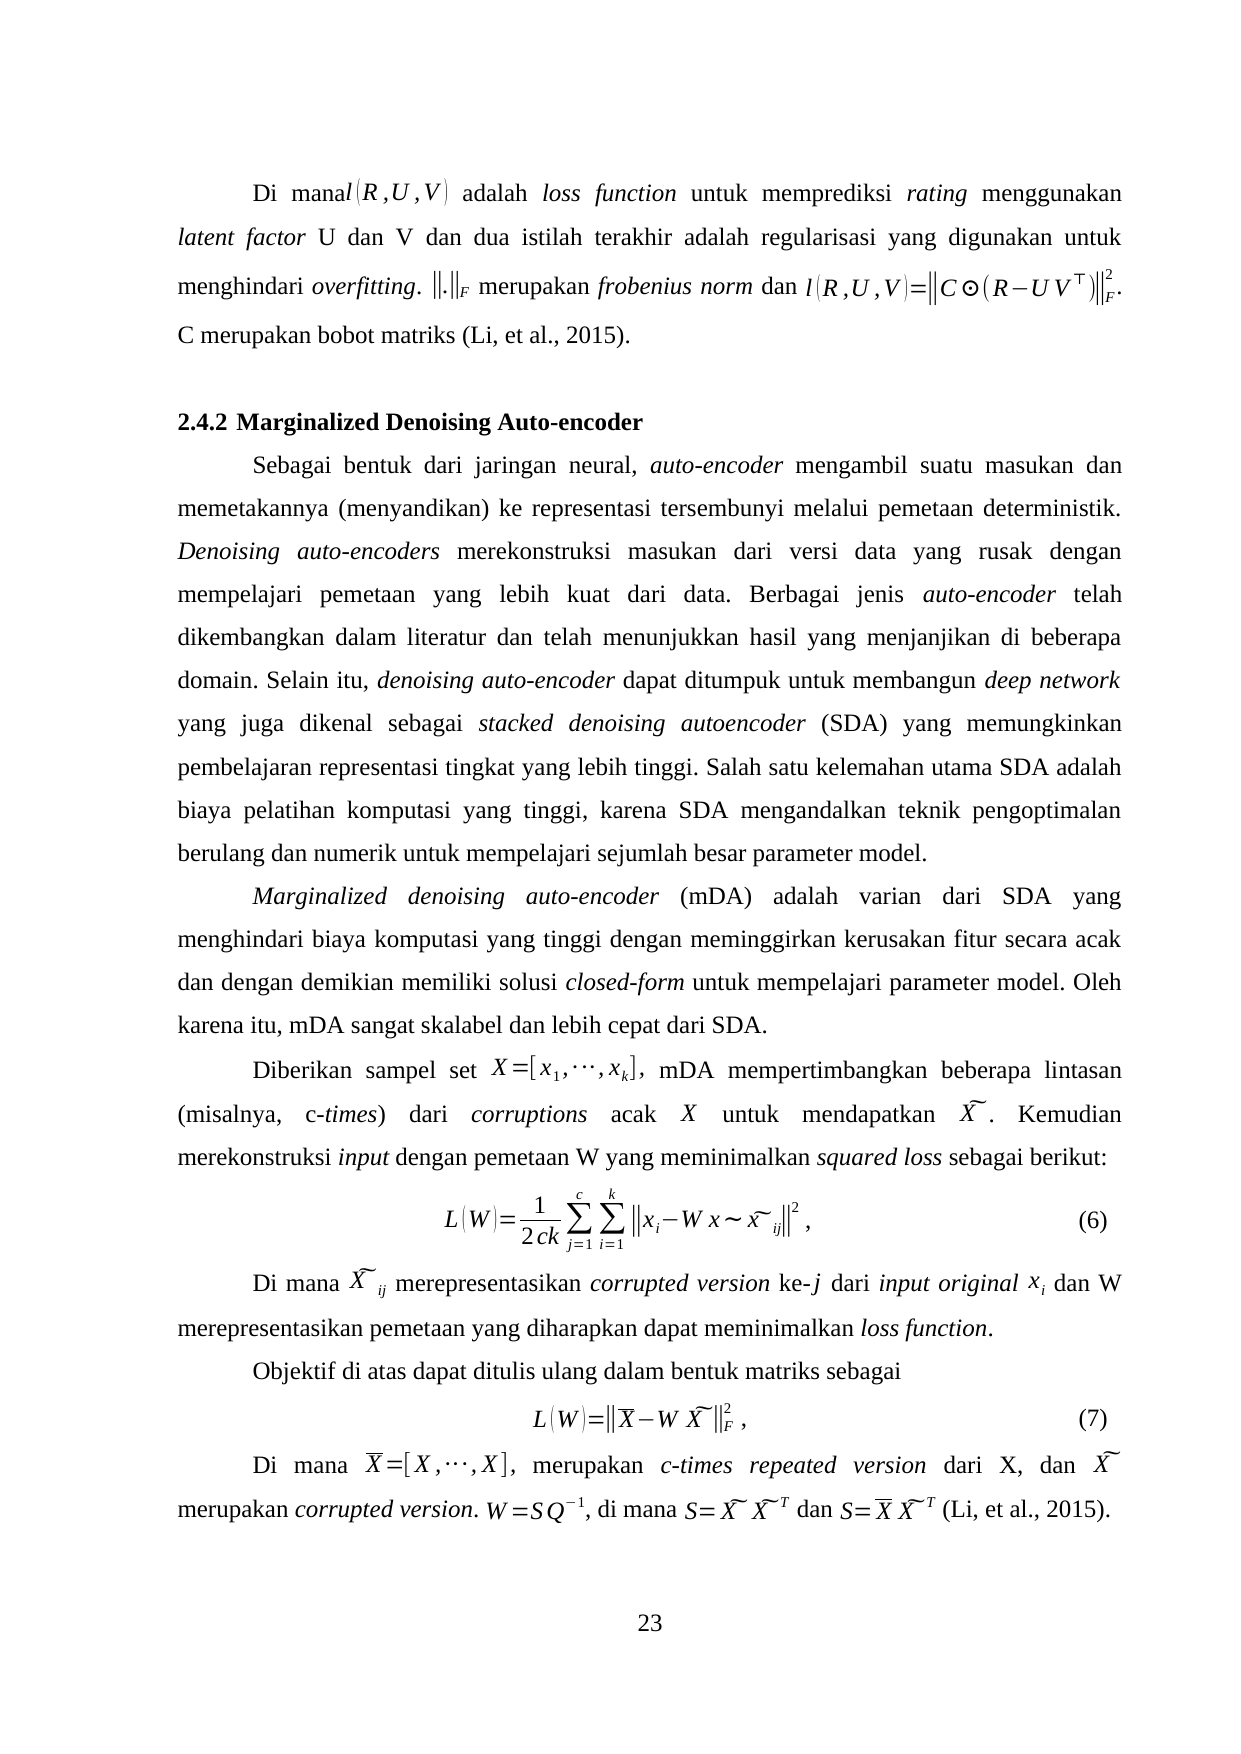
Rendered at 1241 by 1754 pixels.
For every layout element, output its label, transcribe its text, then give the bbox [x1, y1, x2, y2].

text , (6) [177, 1185, 1122, 1253]
text Diberikan sampel set mDA mempertimbangkan beberapa lintasan (misalnya, c-times) dari corruptions acak untuk mendapatkan . Kemudian merekonstruksi input dengan pemetaan W yang meminimalkan squared loss sebagai berikut: [177, 1053, 1122, 1171]
text Marginalized denoising auto-encoder (mDA) adalah varian dari SDA yang menghindari biaya komputasi yang tinggi dengan meminggirkan kerusakan fitur secara acak dan dengan demikian memiliki solusi closed-form untuk mempelajari parameter model. Oleh karena itu, mDA sangat skalabel dan lebih cepat dari SDA. [177, 881, 1122, 1039]
text , (7) [177, 1399, 1122, 1436]
text Objektif di atas dapat ditulis ulang dalam bentuk matriks sebagai [177, 1356, 1122, 1385]
text Sebagai bentuk dari jaringan neural, auto-encoder mengambil suatu masukan dan memetakannya (menyandikan) ke representasi tersembunyi melalui pemetaan deterministik. Denoising auto-encoders merekonstruksi masukan dari versi data yang rusak dengan mempelajari pemetaan yang lebih kuat dari data. Berbagai jenis auto-encoder telah dikembangkan dalam literatur dan telah menunjukkan hasil yang menjanjikan di beberapa domain. Selain itu, denoising auto-encoder dapat ditumpuk untuk membangun deep network yang juga dikenal sebagai stacked denoising autoencoder (SDA) yang memungkinkan pembelajaran representasi tingkat yang lebih tinggi. Salah satu kelemahan utama SDA adalah biaya pelatihan komputasi yang tinggi, karena SDA mengandalkan teknik pengoptimalan berulang dan numerik untuk mempelajari sejumlah besar parameter model. [177, 450, 1122, 867]
text Di mana adalah loss function untuk memprediksi rating menggunakan latent factor U dan V dan dua istilah terakhir adalah regularisasi yang digunakan untuk menghindari overfitting. merupakan frobenius norm dan . C merupakan bobot matriks . [177, 177, 1122, 349]
text Di mana merepresentasikan corrupted version ke- dari input original dan W merepresentasikan pemetaan yang diharapkan dapat meminimalkan loss function. [177, 1267, 1122, 1342]
subtitle Marginalized Denoising Auto-encoder [177, 407, 1122, 435]
text Di mana merupakan c-times repeated version dari X, dan merupakan corrupted version. , di mana dan . [177, 1450, 1122, 1524]
